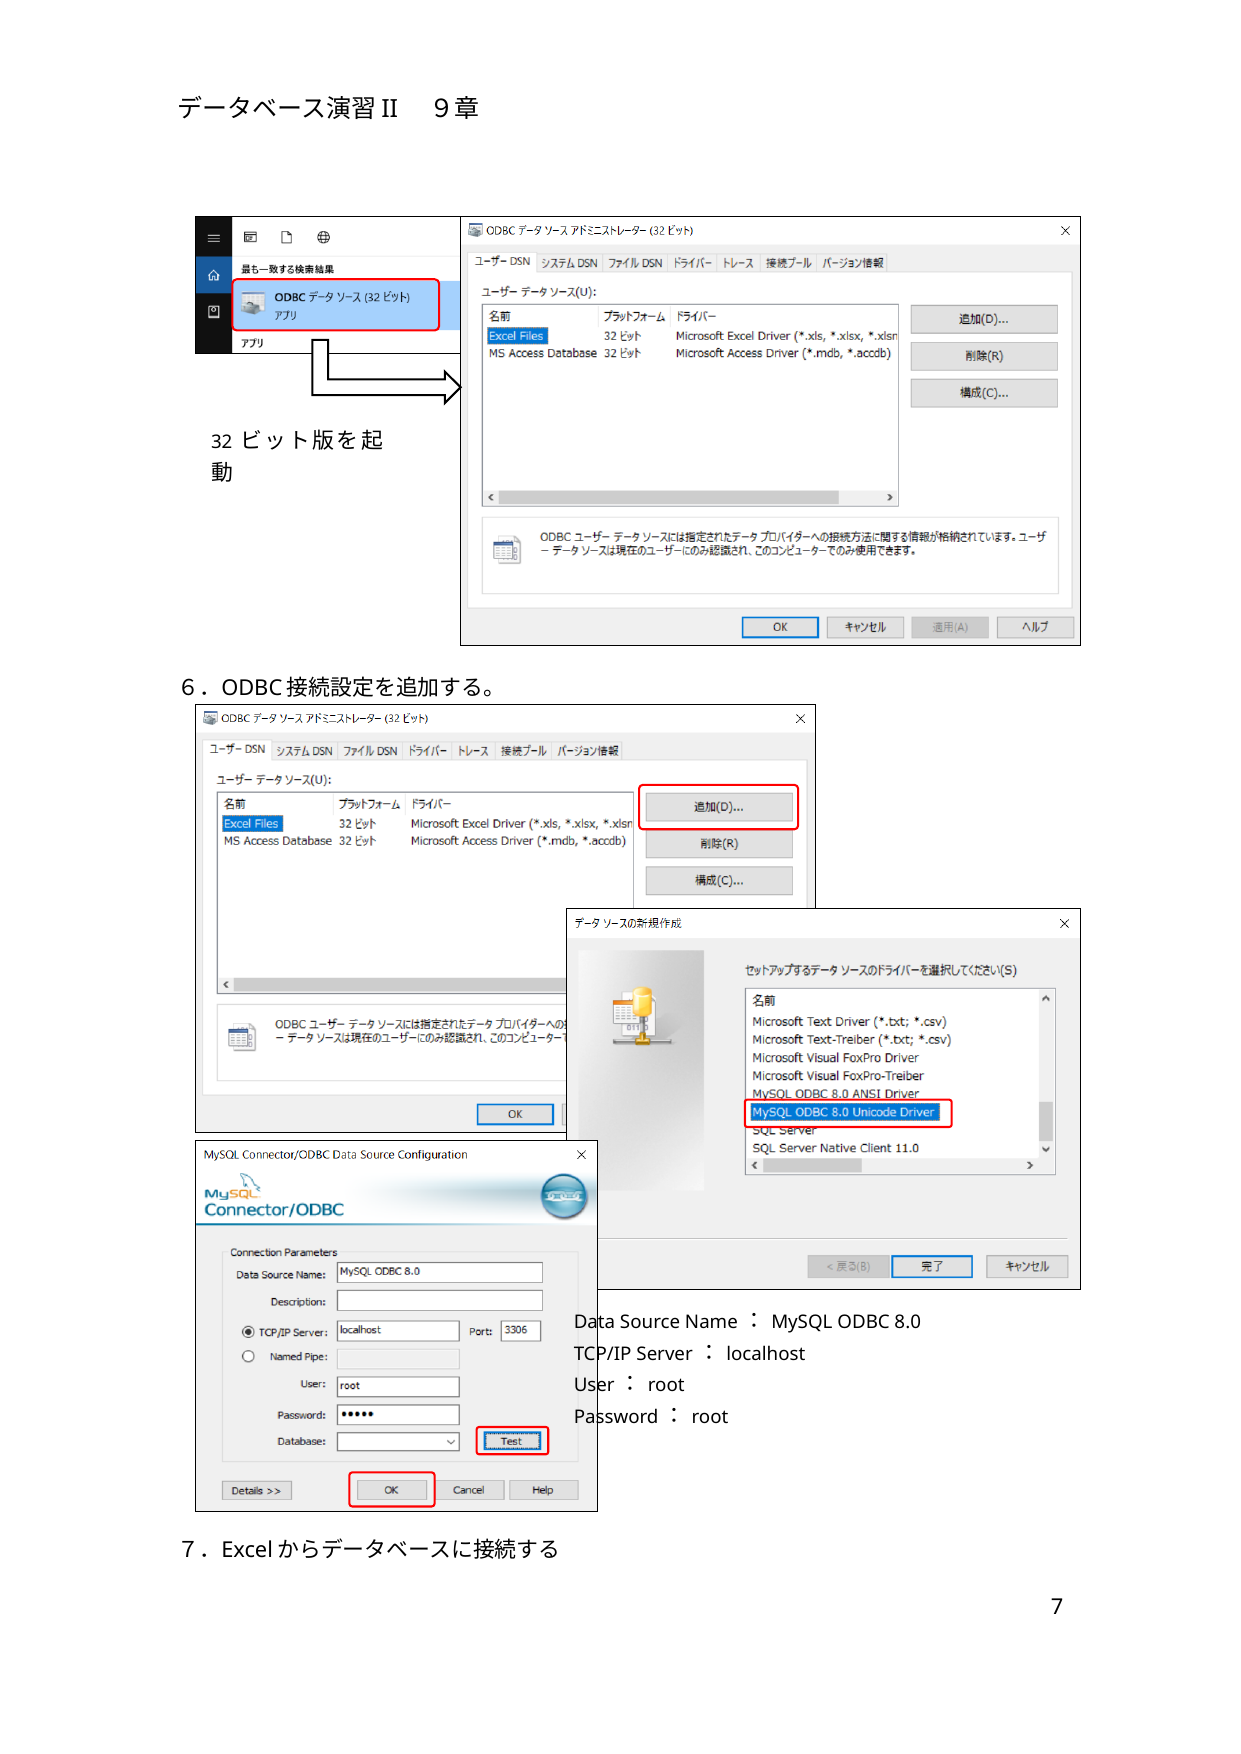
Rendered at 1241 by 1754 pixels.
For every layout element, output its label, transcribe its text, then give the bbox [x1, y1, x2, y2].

picture [196, 1141, 597, 1511]
picture [461, 217, 1080, 645]
picture [196, 705, 815, 1132]
picture [567, 909, 1080, 1289]
text ７．Excelからデータベースに接続する [177, 1529, 1063, 1567]
text ６．ODBC接続設定を追加する。 [177, 667, 1063, 704]
picture [196, 217, 460, 353]
